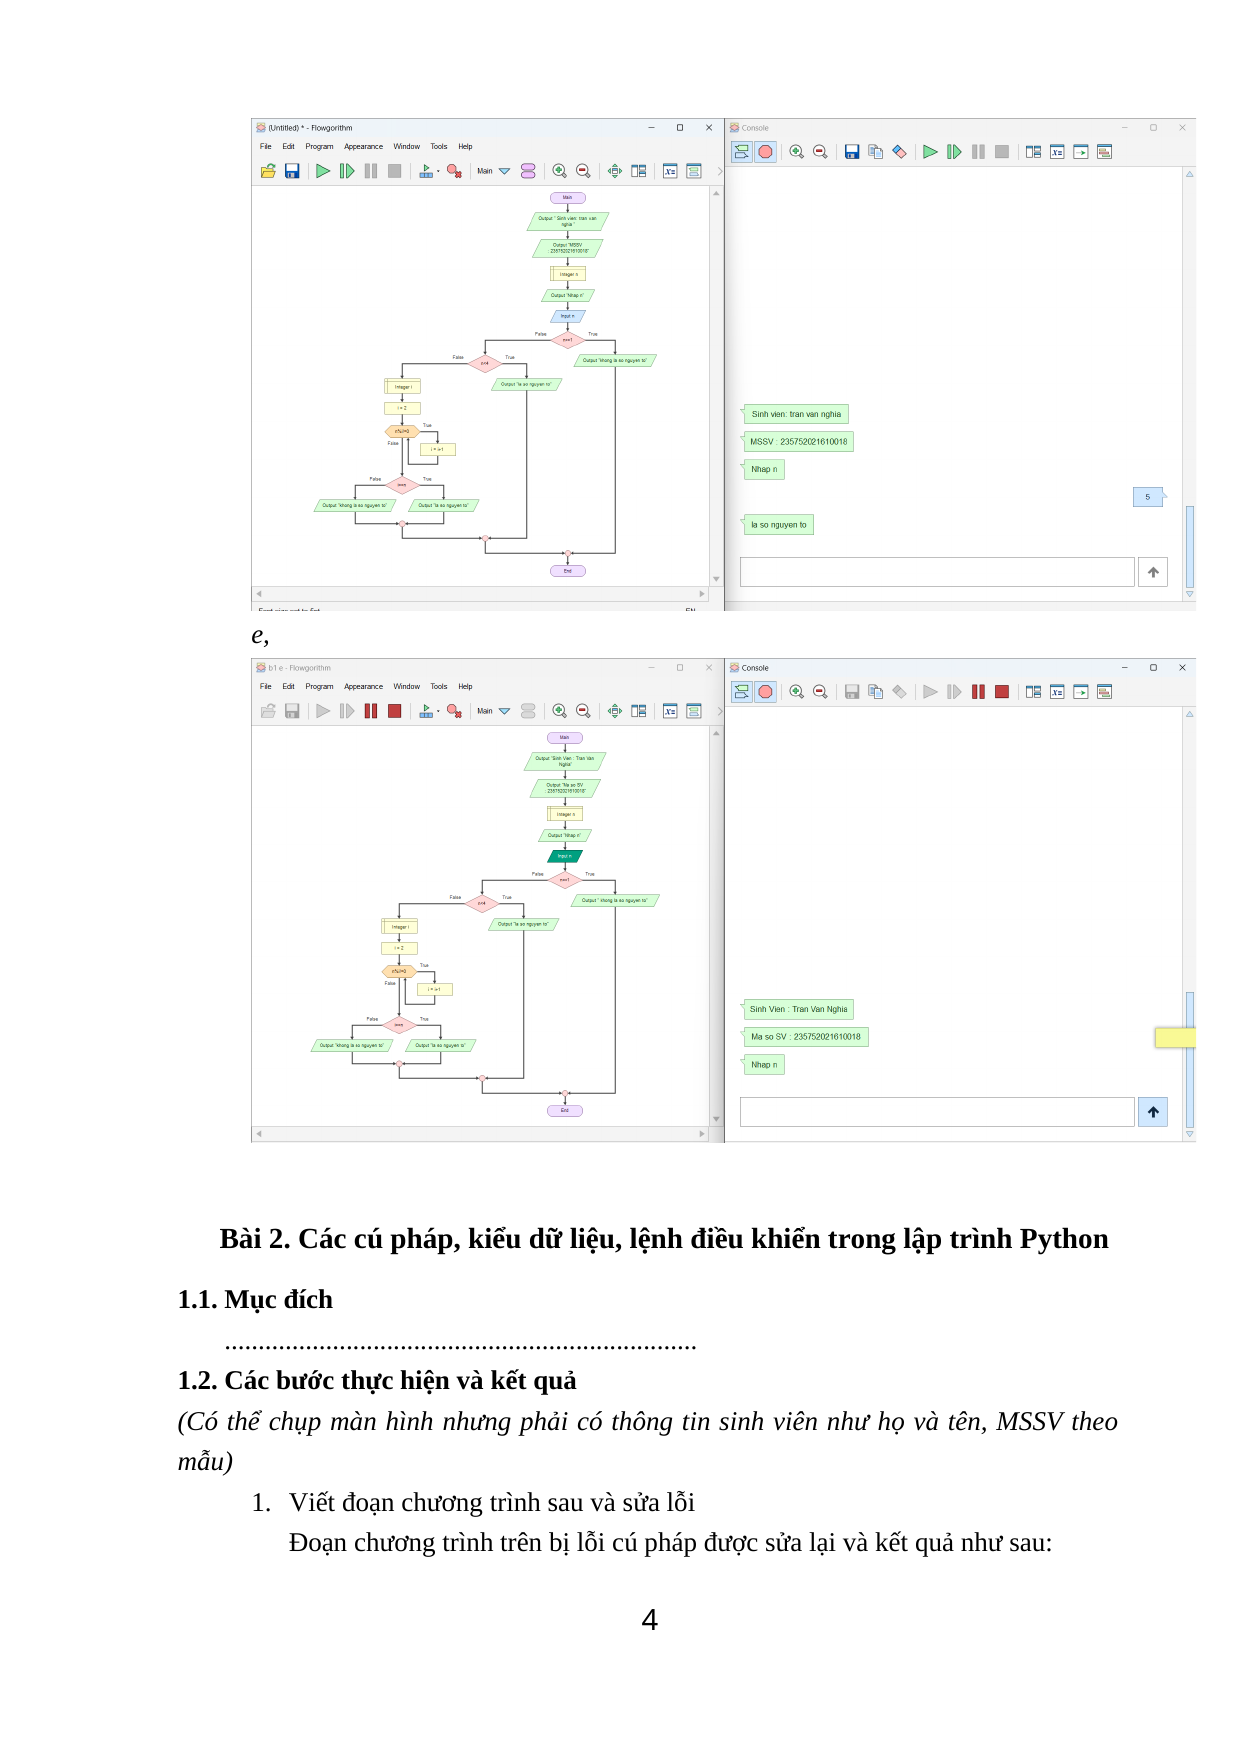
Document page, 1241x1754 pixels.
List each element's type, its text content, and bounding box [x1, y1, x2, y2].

list Mục đích [177, 1283, 1122, 1315]
picture [251, 118, 1197, 611]
list ...................................................................... [224, 1324, 1122, 1355]
list Đoạn chương trình trên bị lỗi cú pháp được sửa lại và kết quả như sau: [288, 1526, 1122, 1557]
list e, [177, 618, 1122, 649]
list Các bước thực hiện và kết quả [177, 1364, 1122, 1396]
list (Có thể chụp màn hình nhưng phải có thông tin sinh viên như họ và tên, MSSV theo mẫu) [177, 1405, 1122, 1476]
list Viết đoạn chương trình sau và sửa lỗi [251, 1486, 1122, 1517]
picture [251, 658, 1197, 1143]
subtitle Bài 2. Các cú pháp, kiểu dữ liệu, lệnh điều khiển trong lập trình Python [207, 1221, 1122, 1254]
